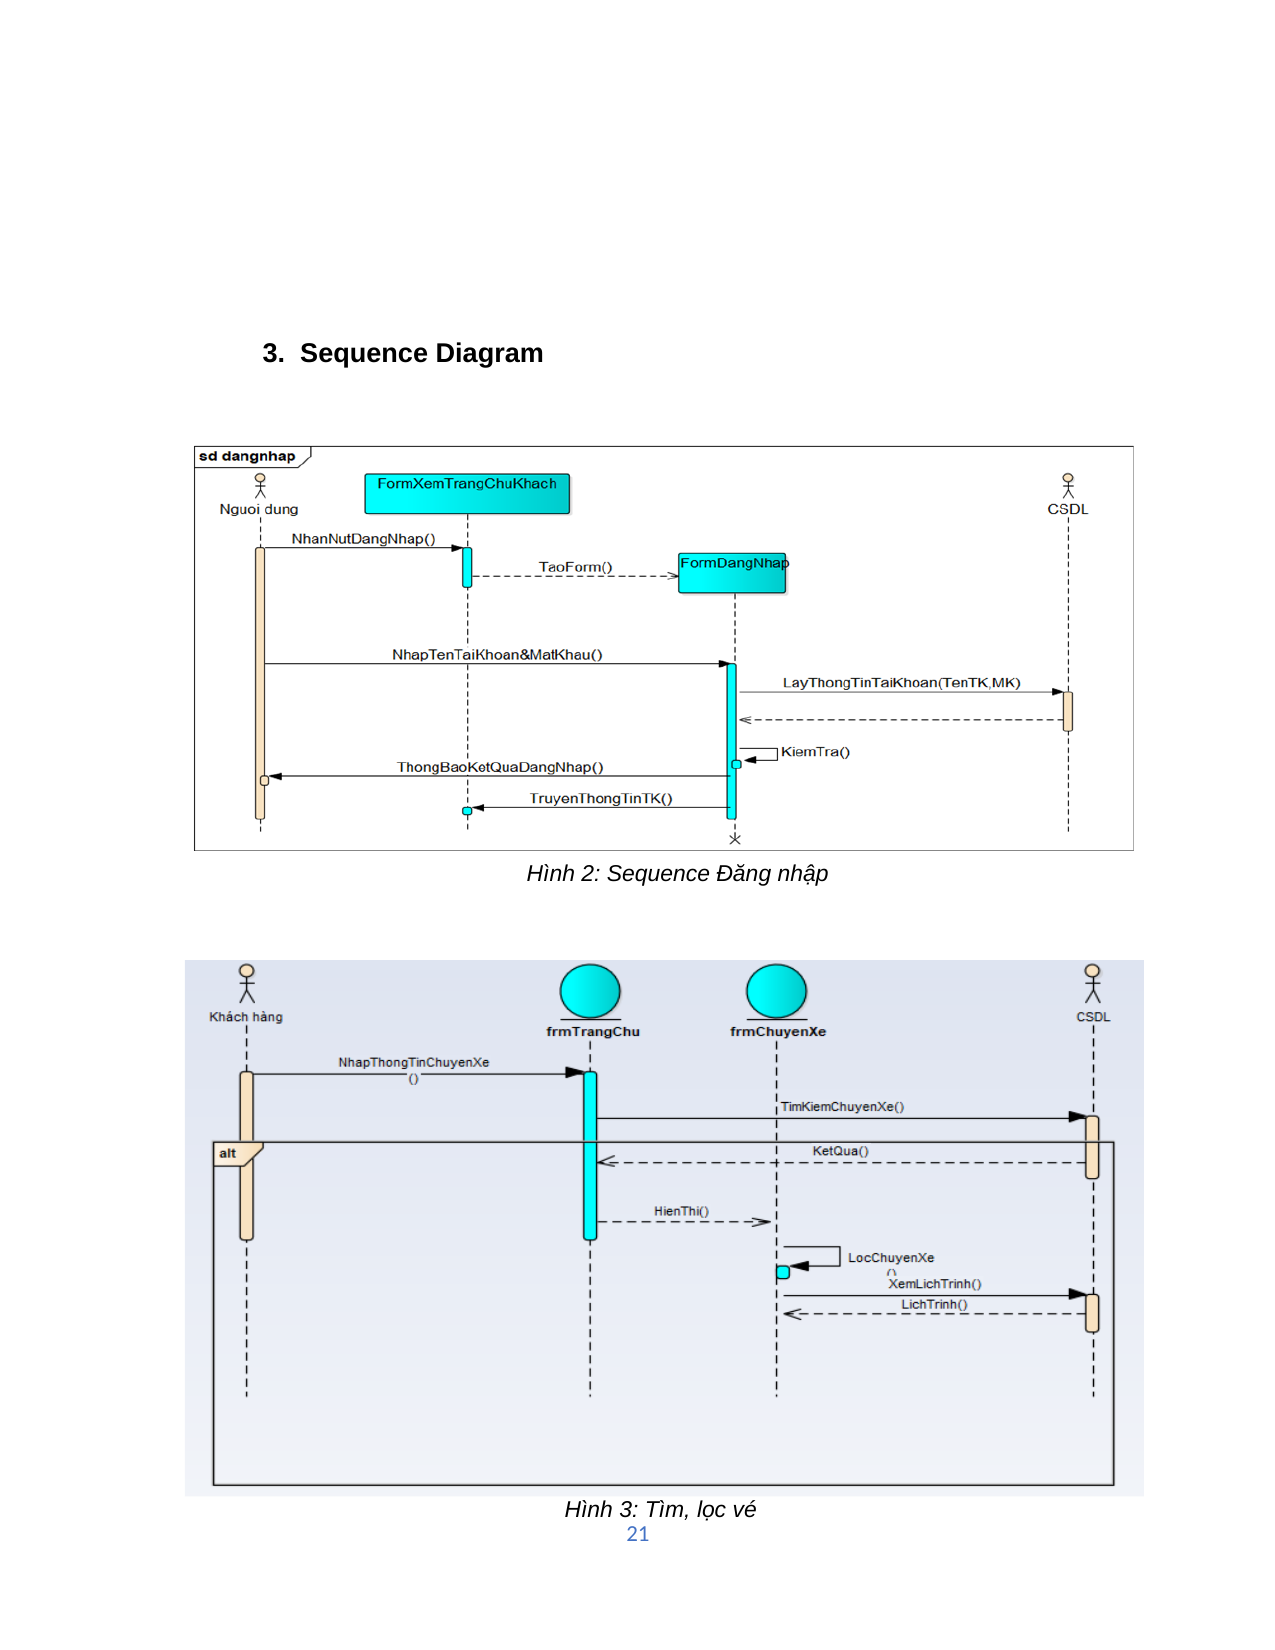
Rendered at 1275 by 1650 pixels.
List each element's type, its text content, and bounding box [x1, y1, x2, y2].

list Sequence Diagram [262, 337, 1125, 369]
picture [193, 445, 1134, 851]
picture [184, 960, 1144, 1496]
